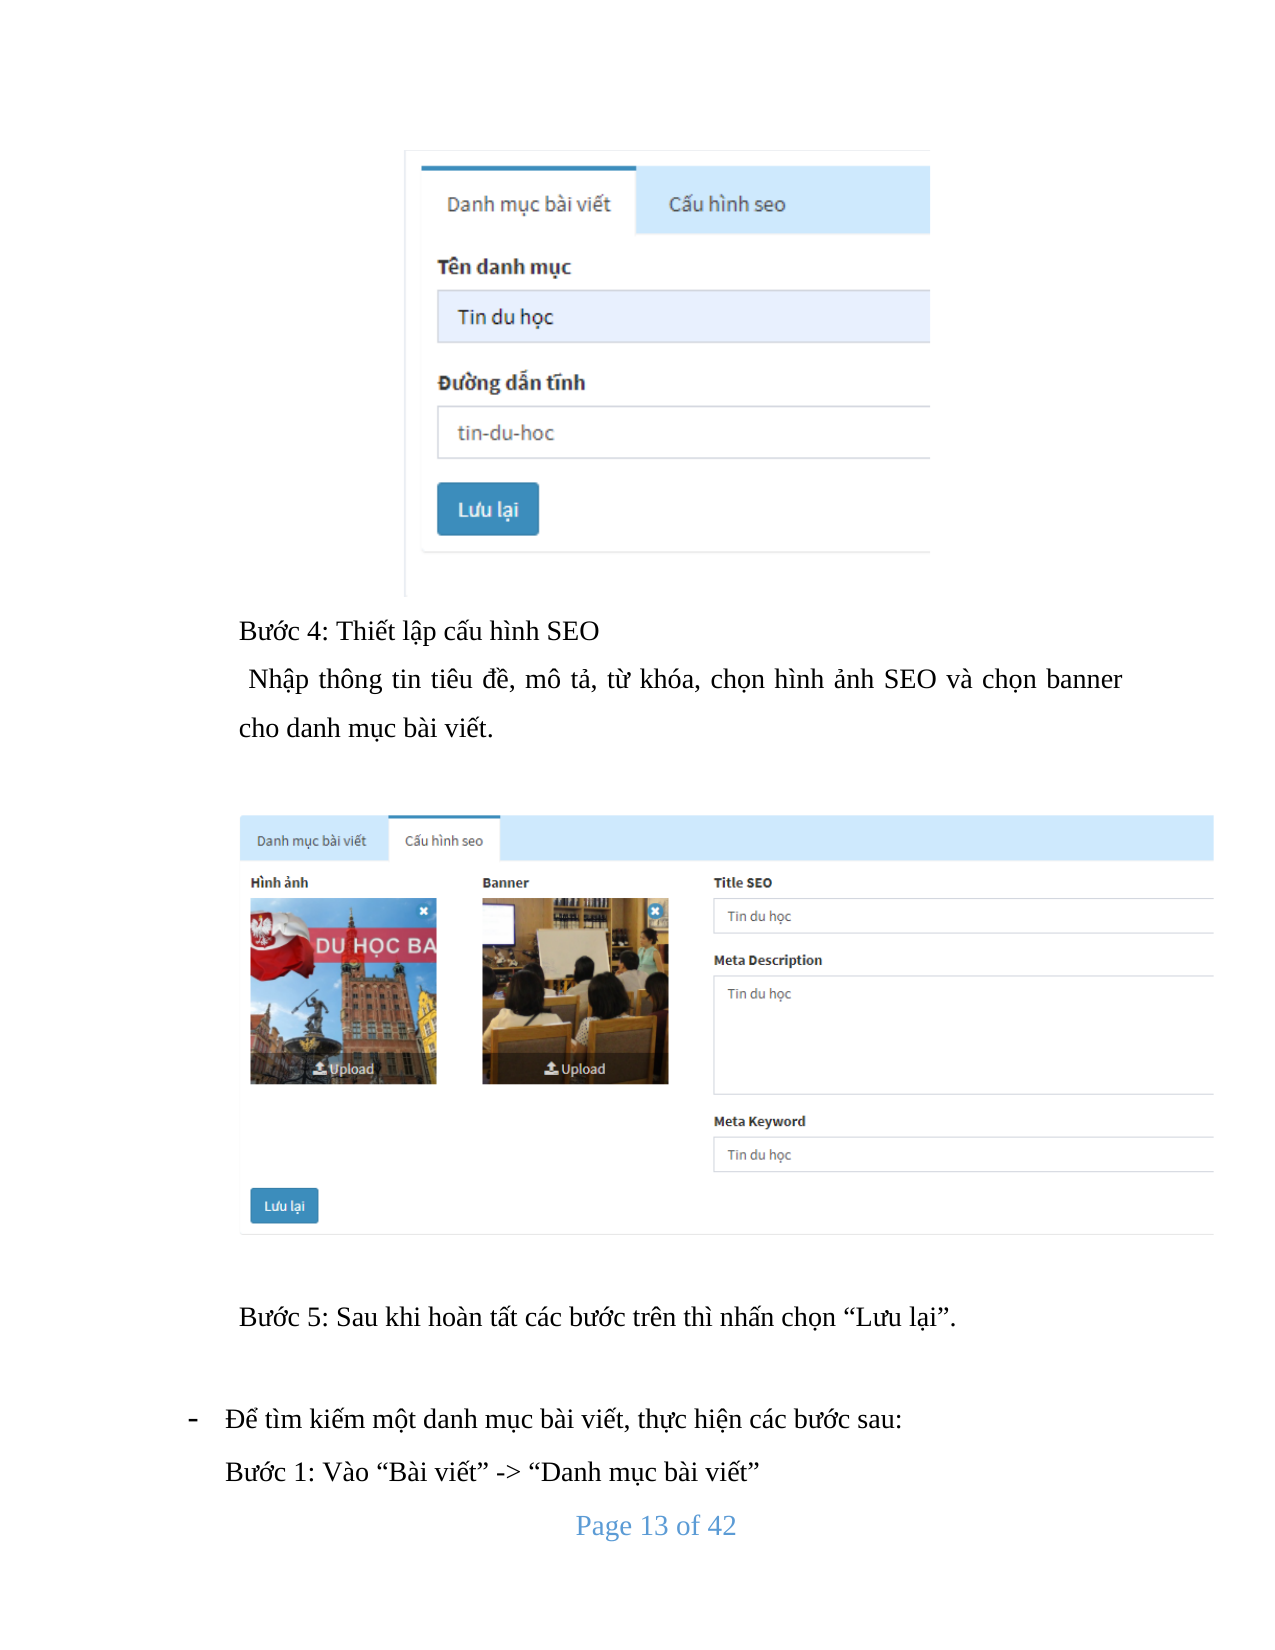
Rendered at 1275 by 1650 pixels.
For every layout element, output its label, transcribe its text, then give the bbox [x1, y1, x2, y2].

list Bước 4: Thiết lập cấu hình SEO [239, 614, 1125, 646]
list Bước 1: Vào “Bài viết” -> “Danh mục bài viết” [225, 1455, 1125, 1487]
list Bước 5: Sau khi hoàn tất các bước trên thì nhấn chọn “Lưu lại”. [239, 1300, 1125, 1332]
list Để tìm kiếm một danh mục bài viết, thực hiện các bước sau: [187, 1397, 1125, 1436]
picture [238, 807, 1214, 1235]
picture [403, 150, 931, 597]
list Nhập thông tin tiêu đề, mô tả, từ khóa, chọn hình ảnh SEO và chọn banner cho danh mục bài viết. [239, 662, 1125, 743]
